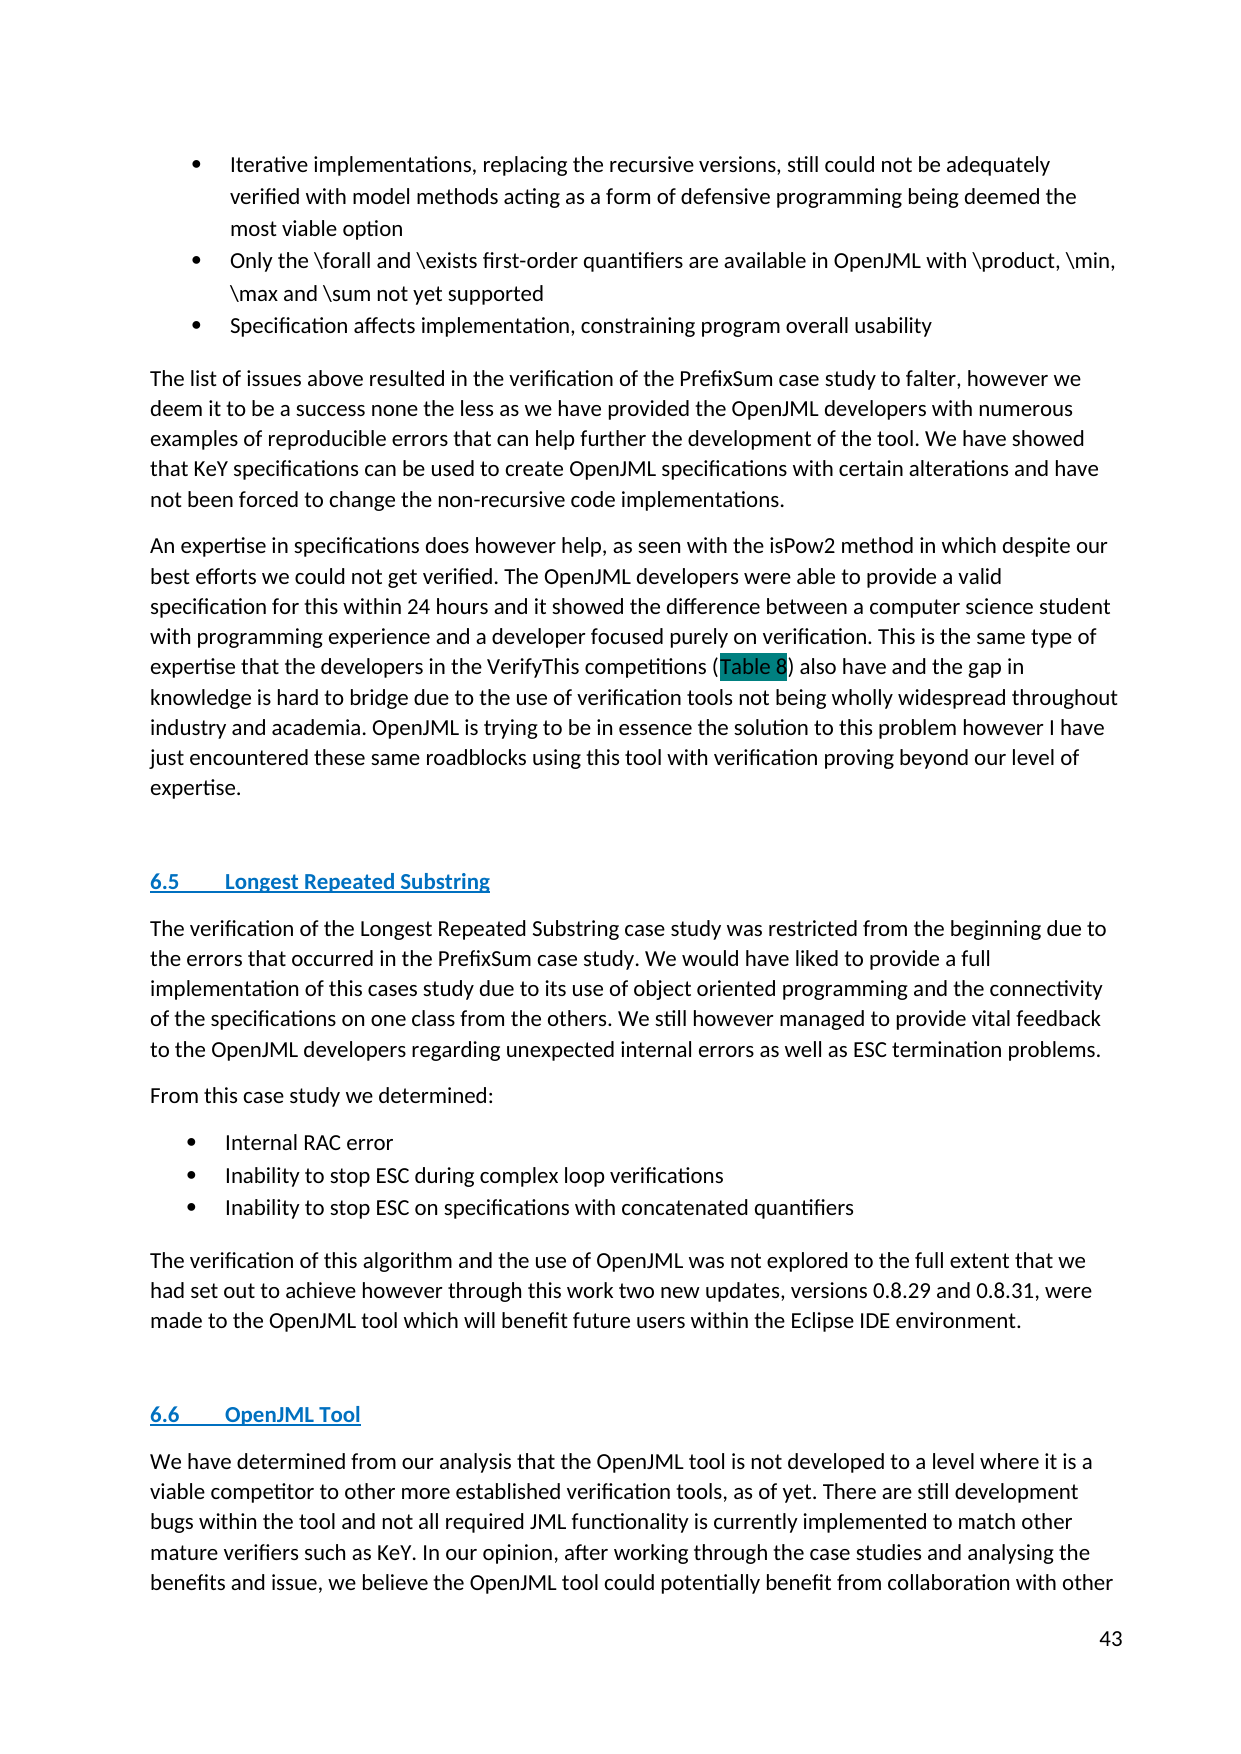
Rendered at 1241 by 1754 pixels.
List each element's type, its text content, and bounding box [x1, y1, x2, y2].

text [150, 1447, 1122, 1596]
list Iterative implementations, replacing the recursive versions, still could not be adequately verified with model methods acting as a form of defensive programming being deemed the most viable option [192, 150, 1122, 242]
subtitle 6.5 Longest Repeated Substring [150, 867, 1122, 895]
subtitle 6.6 OpenJML Tool [150, 1400, 1122, 1428]
text An expertise in specifications does however help, as seen with the isPow2 method in which despite our best efforts we could not get verified. The OpenJML developers were able to provide a valid specification for this within 24 hours and it showed the difference between a computer science student with programming experience and a developer focused purely on verification. This is the same type of expertise that the developers in the VerifyThis competitions (Table 8) also have and the gap in knowledge is hard to bridge due to the use of verification tools not being wholly widespread throughout industry and academia. OpenJML is trying to be in essence the solution to this problem however I have just encountered these same roadblocks using this tool with verification proving beyond our level of expertise. [150, 532, 1122, 801]
text The verification of the Longest Repeated Substring case study was restricted from the beginning due to the errors that occurred in the PrefixSum case study. We would have liked to provide a full implementation of this cases study due to its use of object oriented programming and the connectivity of the specifications on one class from the others. We still however managed to provide vital feedback to the OpenJML developers regarding unexpected internal errors as well as ESC termination problems. [150, 914, 1122, 1063]
text From this case study we determined: [150, 1082, 1122, 1110]
list Inability to stop ESC during complex loop verifications [187, 1161, 1122, 1189]
list Specification affects implementation, constraining program overall usability [192, 311, 1122, 339]
list Only the \forall and \exists first-order quantifiers are available in OpenJML with \product, \min, \max and \sum not yet supported [192, 247, 1122, 307]
list Internal RAC error [187, 1128, 1122, 1157]
text The list of issues above resulted in the verification of the PrefixSum case study to falter, however we deem it to be a success none the less as we have provided the OpenJML developers with numerous examples of reproducible errors that can help further the development of the tool. We have showed that KeY specifications can be used to create OpenJML specifications with certain alterations and have not been forced to change the non-recursive code implementations. [150, 364, 1122, 513]
text The verification of this algorithm and the use of OpenJML was not explored to the full extent that we had set out to achieve however through this work two new updates, versions 0.8.29 and 0.8.31, were made to the OpenJML tool which will benefit future users within the Eclipse IDE environment. [150, 1246, 1122, 1334]
list Inability to stop ESC on specifications with concatenated quantifiers [187, 1193, 1122, 1221]
